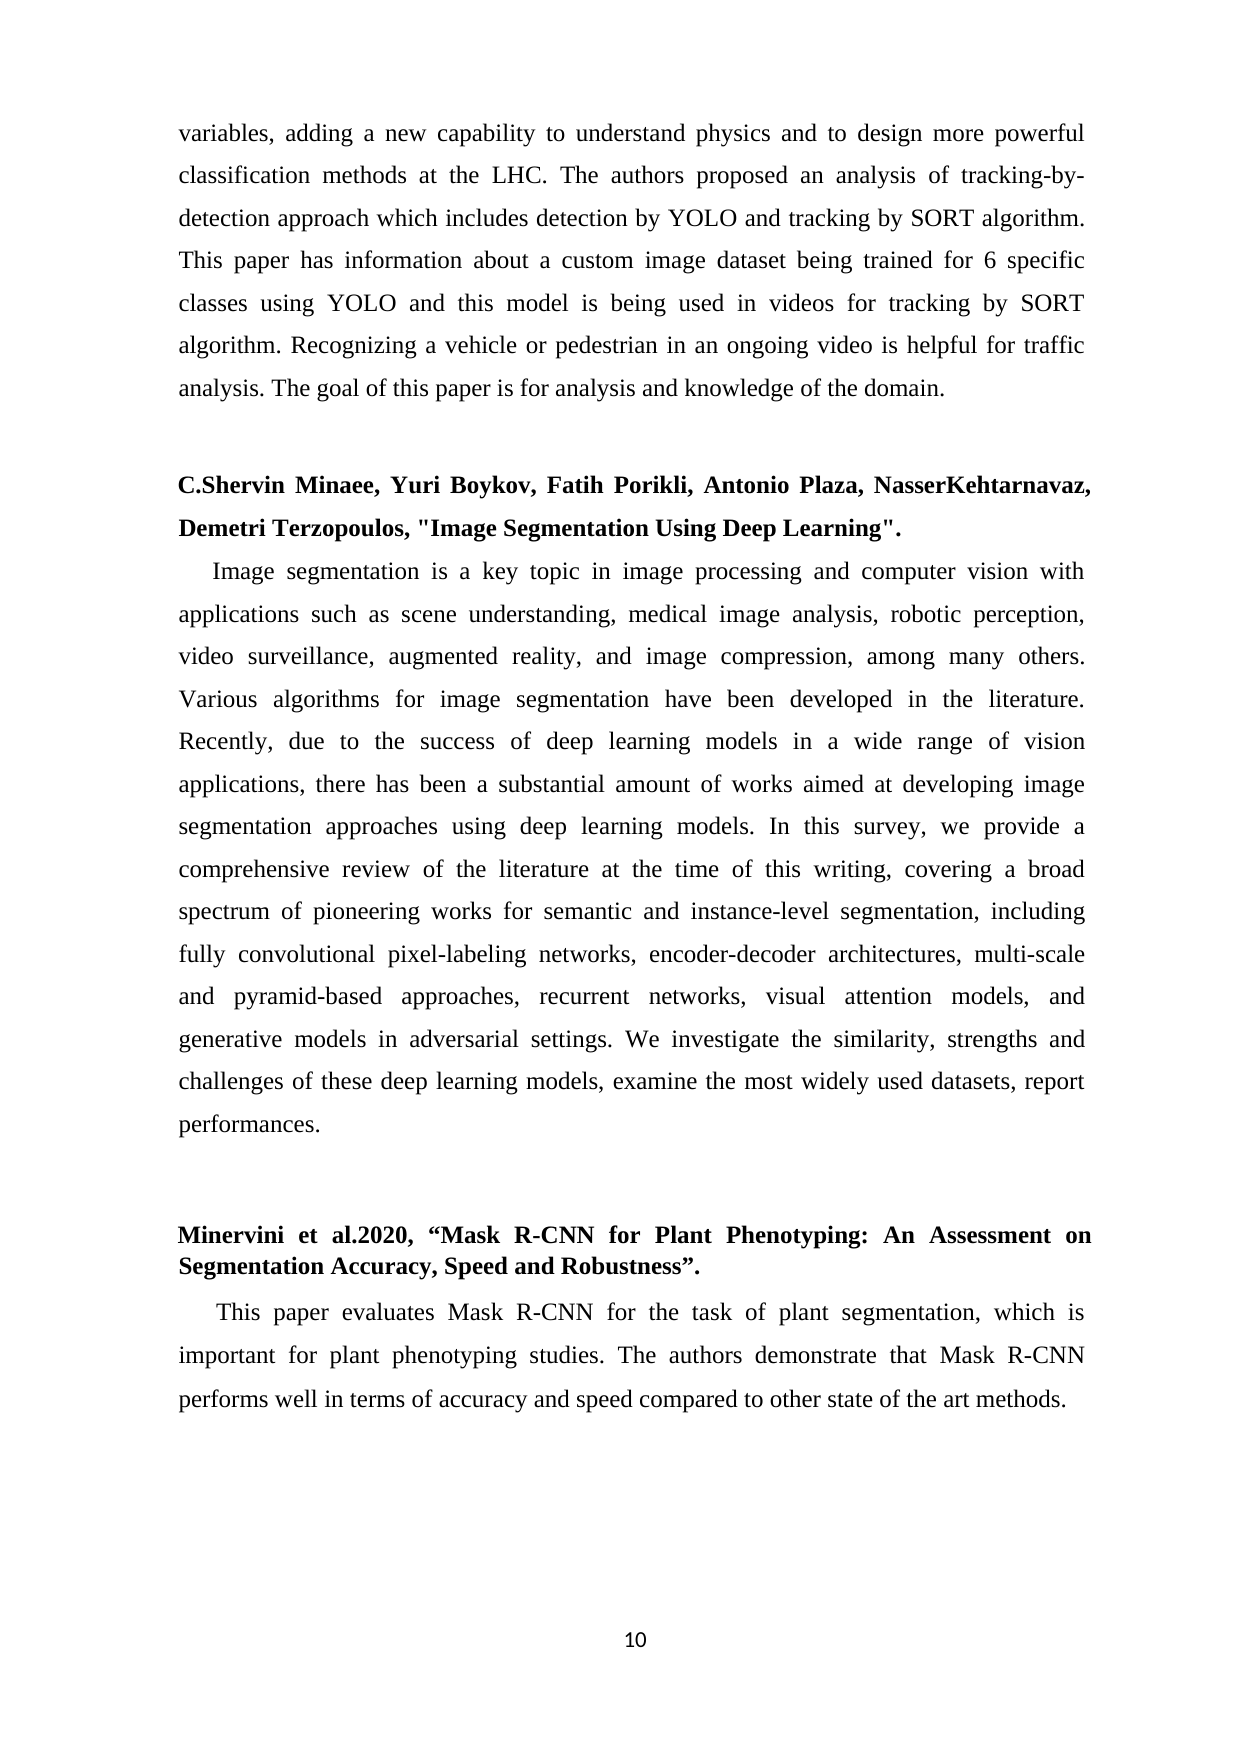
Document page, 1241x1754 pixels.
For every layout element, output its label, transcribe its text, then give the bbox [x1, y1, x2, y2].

text Minervini et al.2020, “Mask R-CNN for Plant Phenotyping: An Assessment on Segmentation Accuracy, Speed and Robustness”. [177, 1220, 1092, 1279]
text C.Shervin Minaee, Yuri Boykov, Fatih Porikli, Antonio Plaza, NasserKehtarnavaz, Demetri Terzopoulos, "Image Segmentation Using Deep Learning". [177, 471, 1092, 542]
text Image segmentation is a key topic in image processing and computer vision with applications such as scene understanding, medical image analysis, robotic perception, video surveillance, augmented reality, and image compression, among many others. Various algorithms for image segmentation have been developed in the literature. Recently, due to the success of deep learning models in a wide range of vision applications, there has been a substantial amount of works aimed at developing image segmentation approaches using deep learning models. In this survey, we provide a comprehensive review of the literature at the time of this writing, covering a broad spectrum of pioneering works for semantic and instance-level segmentation, including fully convolutional pixel-labeling networks, encoder-decoder architectures, multi-scale and pyramid-based approaches, recurrent networks, visual attention models, and generative models in adversarial settings. We investigate the similarity, strengths and challenges of these deep learning models, examine the most widely used datasets, report performances. [177, 556, 1086, 1137]
text This paper evaluates Mask R-CNN for the task of plant segmentation, which is important for plant phenotyping studies. The authors demonstrate that Mask R-CNN performs well in terms of accuracy and speed compared to other state of the art methods. [177, 1297, 1086, 1412]
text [177, 118, 1086, 402]
